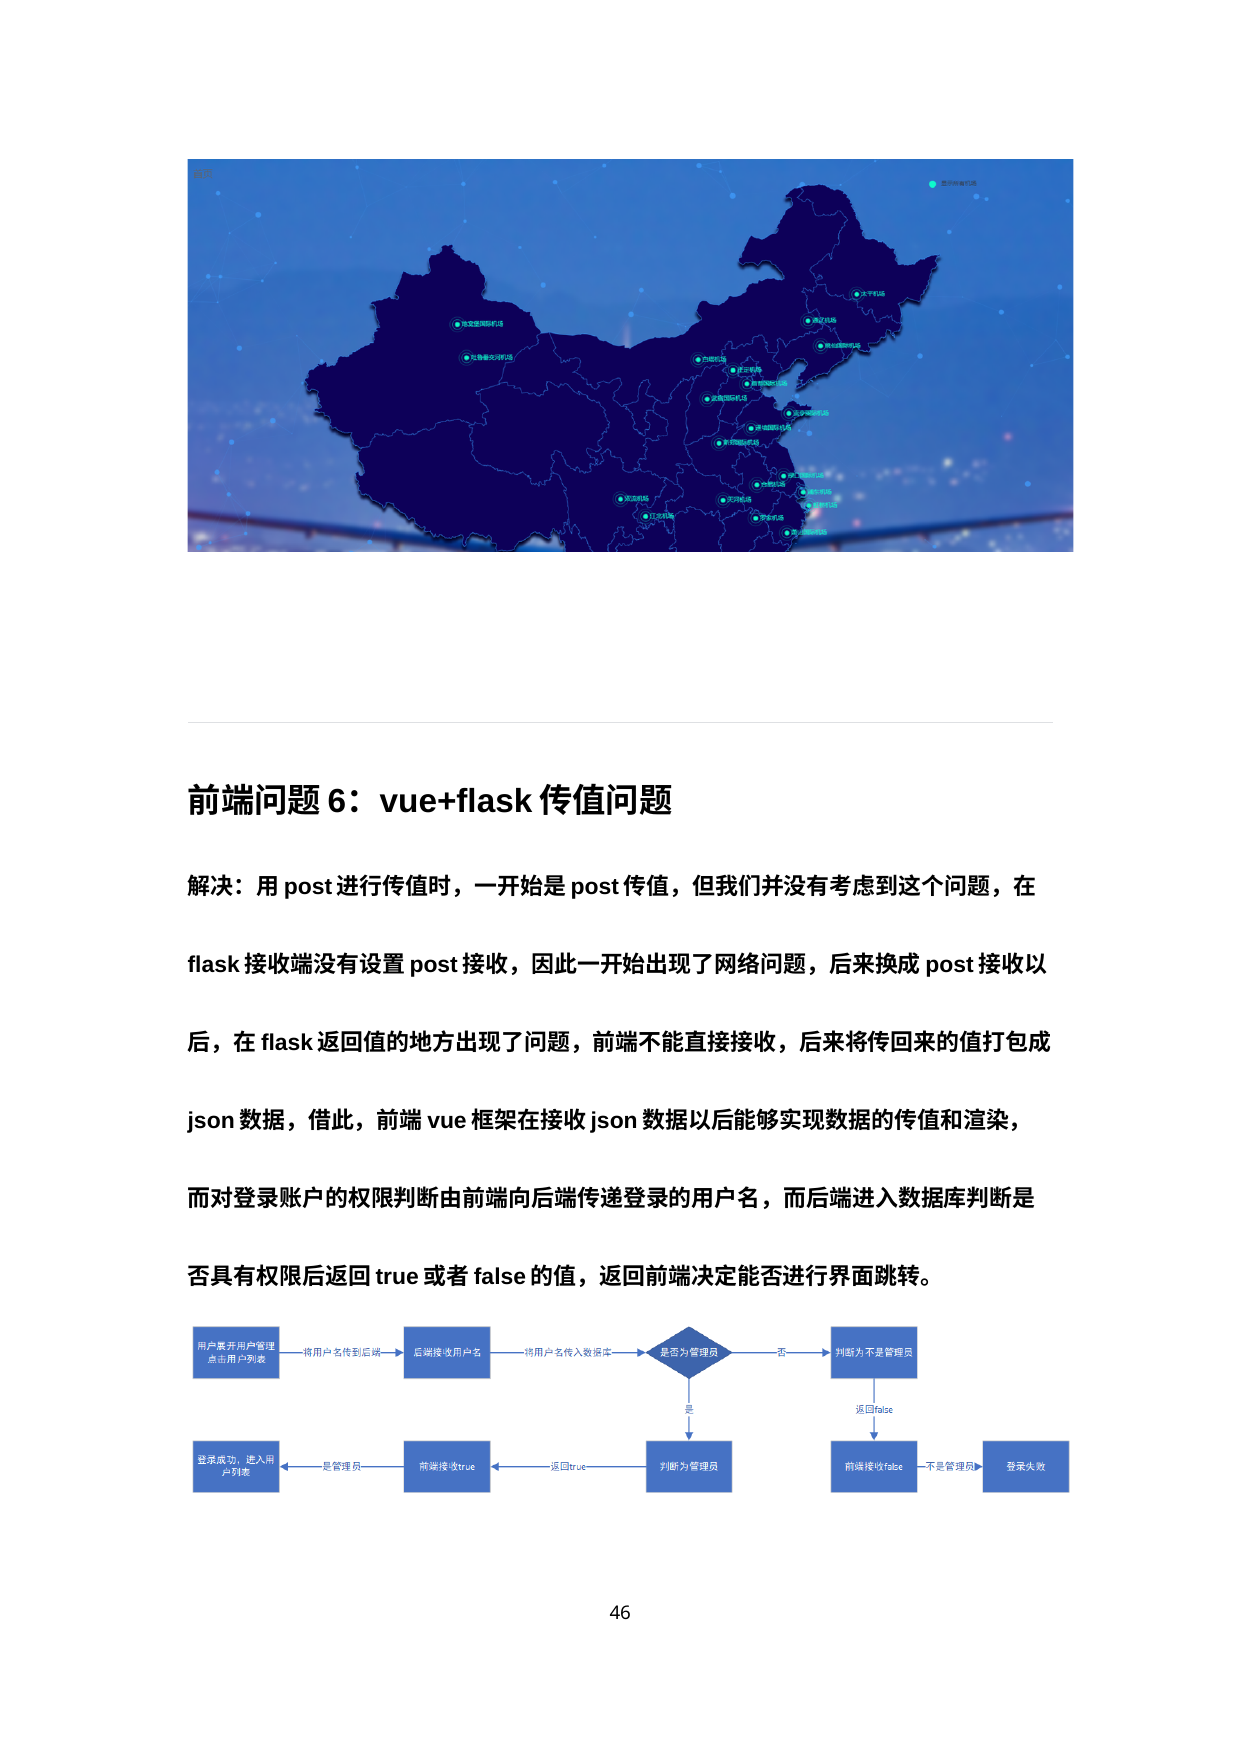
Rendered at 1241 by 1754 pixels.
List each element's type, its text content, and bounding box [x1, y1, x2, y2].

picture [187, 1325, 1074, 1493]
text 前端问题6：vue+flask传值问题 [187, 765, 1053, 830]
text 解决：用post进行传值时，一开始是post传值，但我们并没有考虑到这个问题，在flask接收端没有设置post接收，因此一开始出现了网络问题，后来换成post接收以后，在flask返回值的地方出现了问题，前端不能直接接收，后来将传回来的值打包成json数据，借此，前端vue框架在接收json数据以后能够实现数据的传值和渲染，而对登录账户的权限判断由前端向后端传递登录的用户名，而后端进入数据库判断是否具有权限后返回true或者false的值，返回前端决定能否进行界面跳转。 [187, 852, 1053, 1307]
picture [187, 159, 1074, 552]
